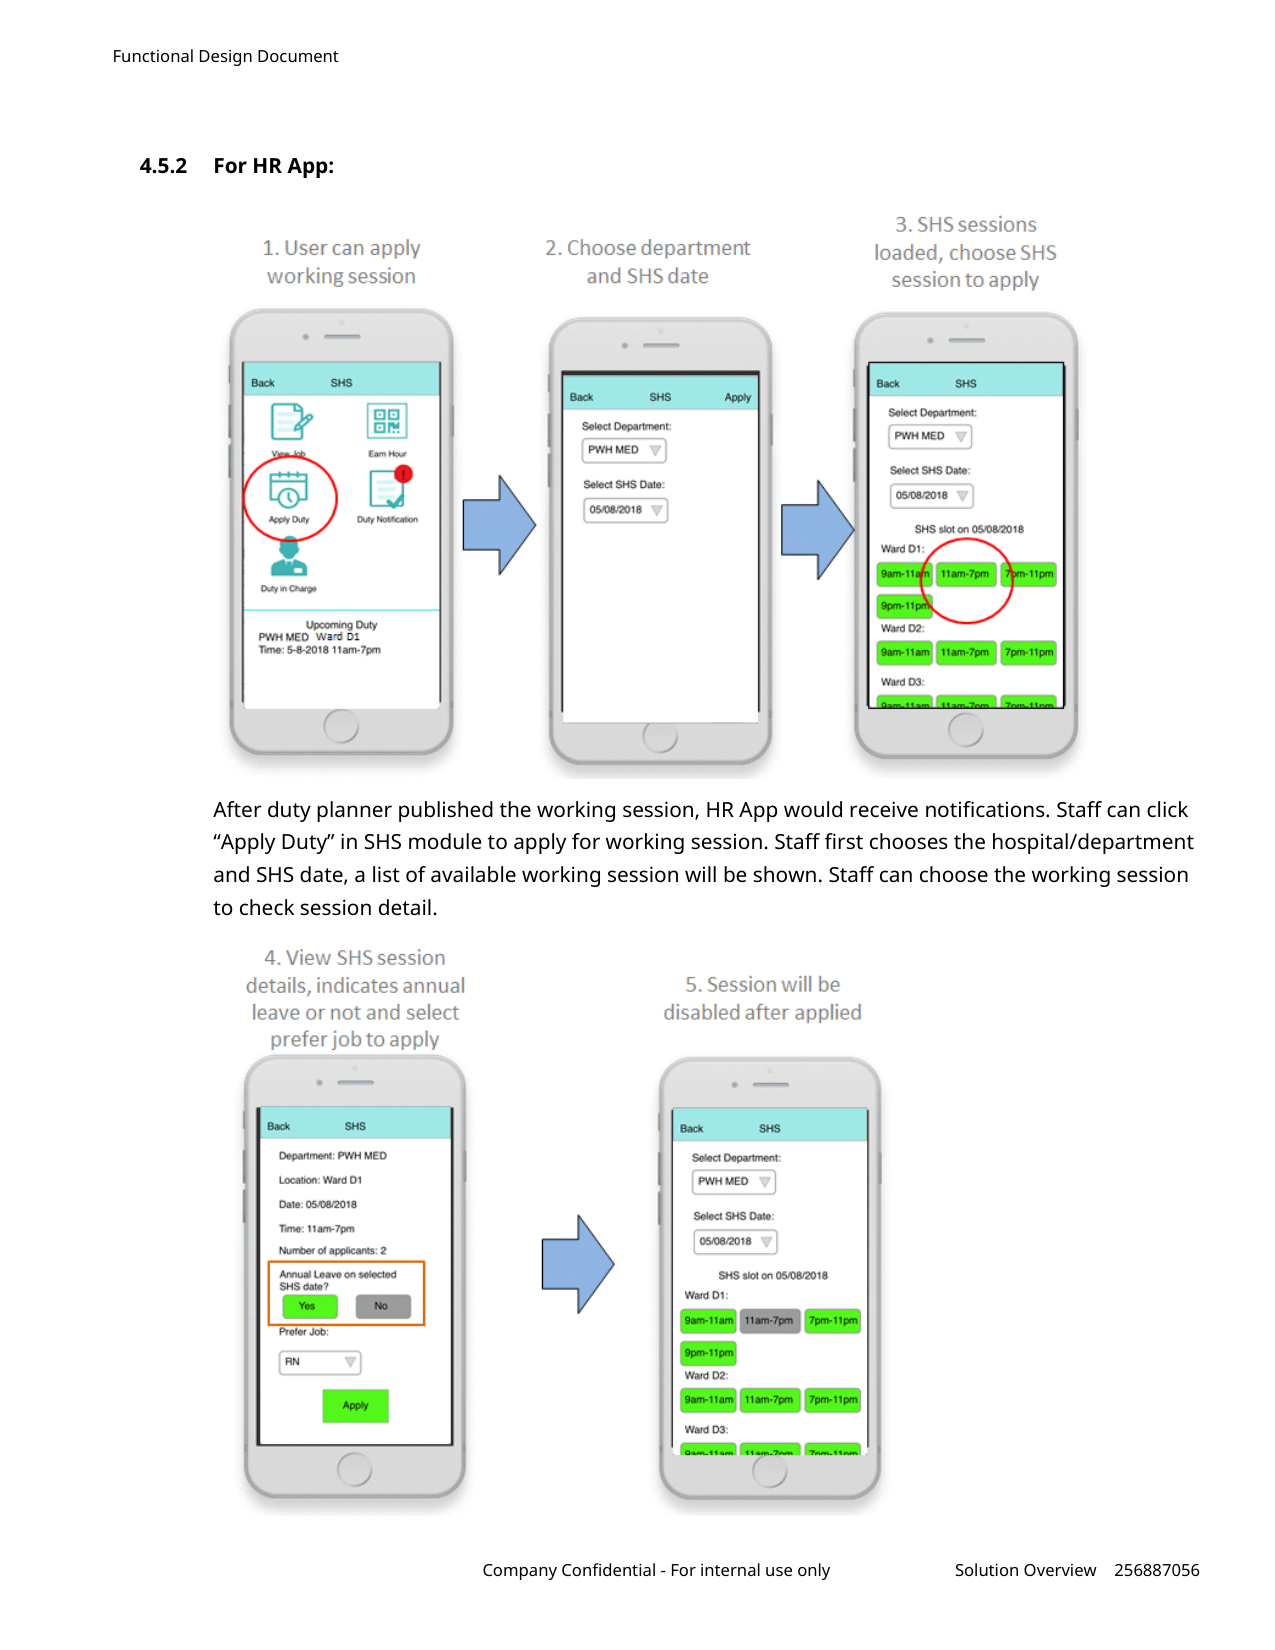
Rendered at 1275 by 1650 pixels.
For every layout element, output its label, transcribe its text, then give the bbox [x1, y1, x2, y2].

text After duty planner published the working session, HR App would receive notifications. Staff can click “Apply Duty” in SHS module to apply for working session. Staff first chooses the hospital/department and SHS date, a list of available working session will be shown. Staff can choose the working session to check session detail. [213, 795, 1200, 921]
text For HR App: [112, 151, 1200, 179]
